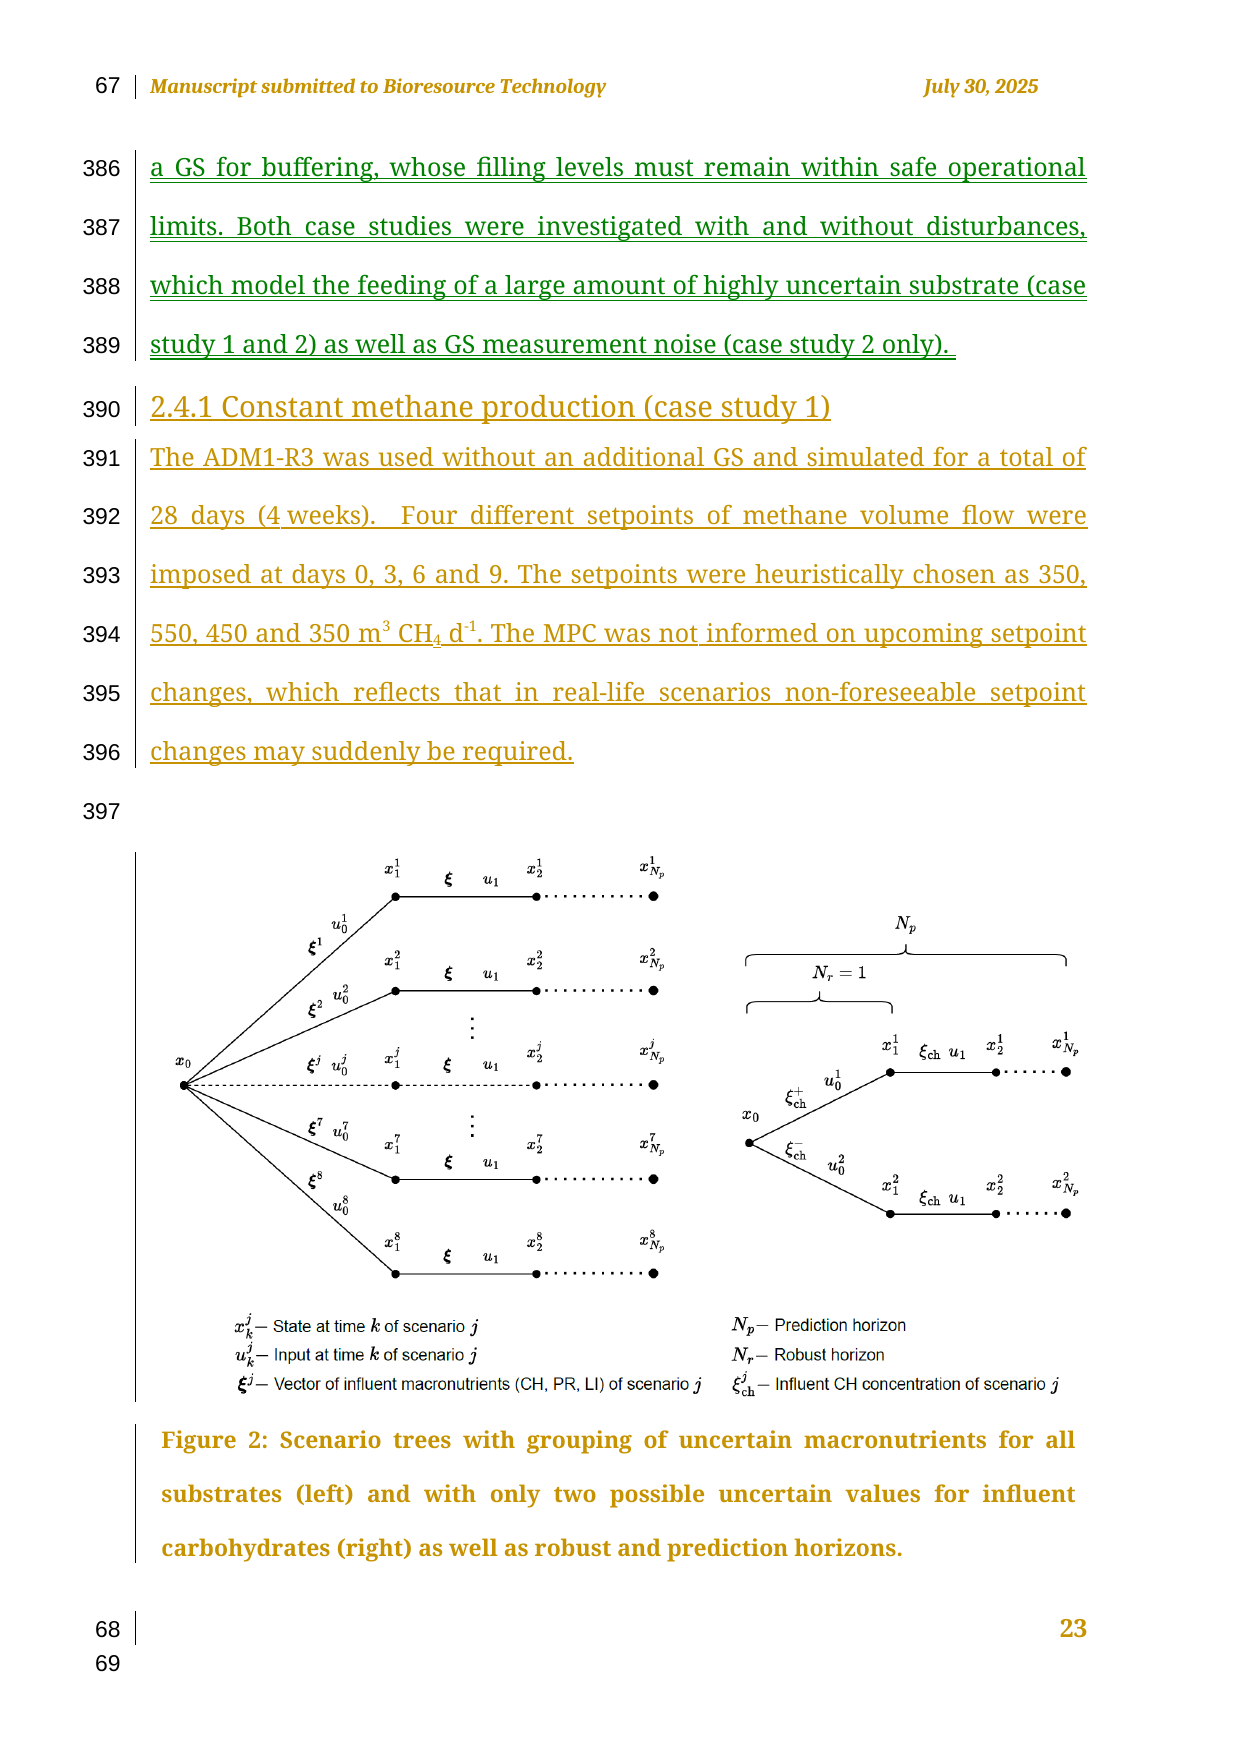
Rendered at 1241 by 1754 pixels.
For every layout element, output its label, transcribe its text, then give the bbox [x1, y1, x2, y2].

table_header [150, 852, 1091, 1424]
picture [161, 852, 1085, 1403]
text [150, 150, 1087, 178]
table_cell Figure 2: Scenario trees with grouping of uncertain macronutrients for all substrates (left) and with only two possible uncertain values for influent carbohydrates (right) as well as robust and prediction horizons. [150, 1424, 1091, 1585]
